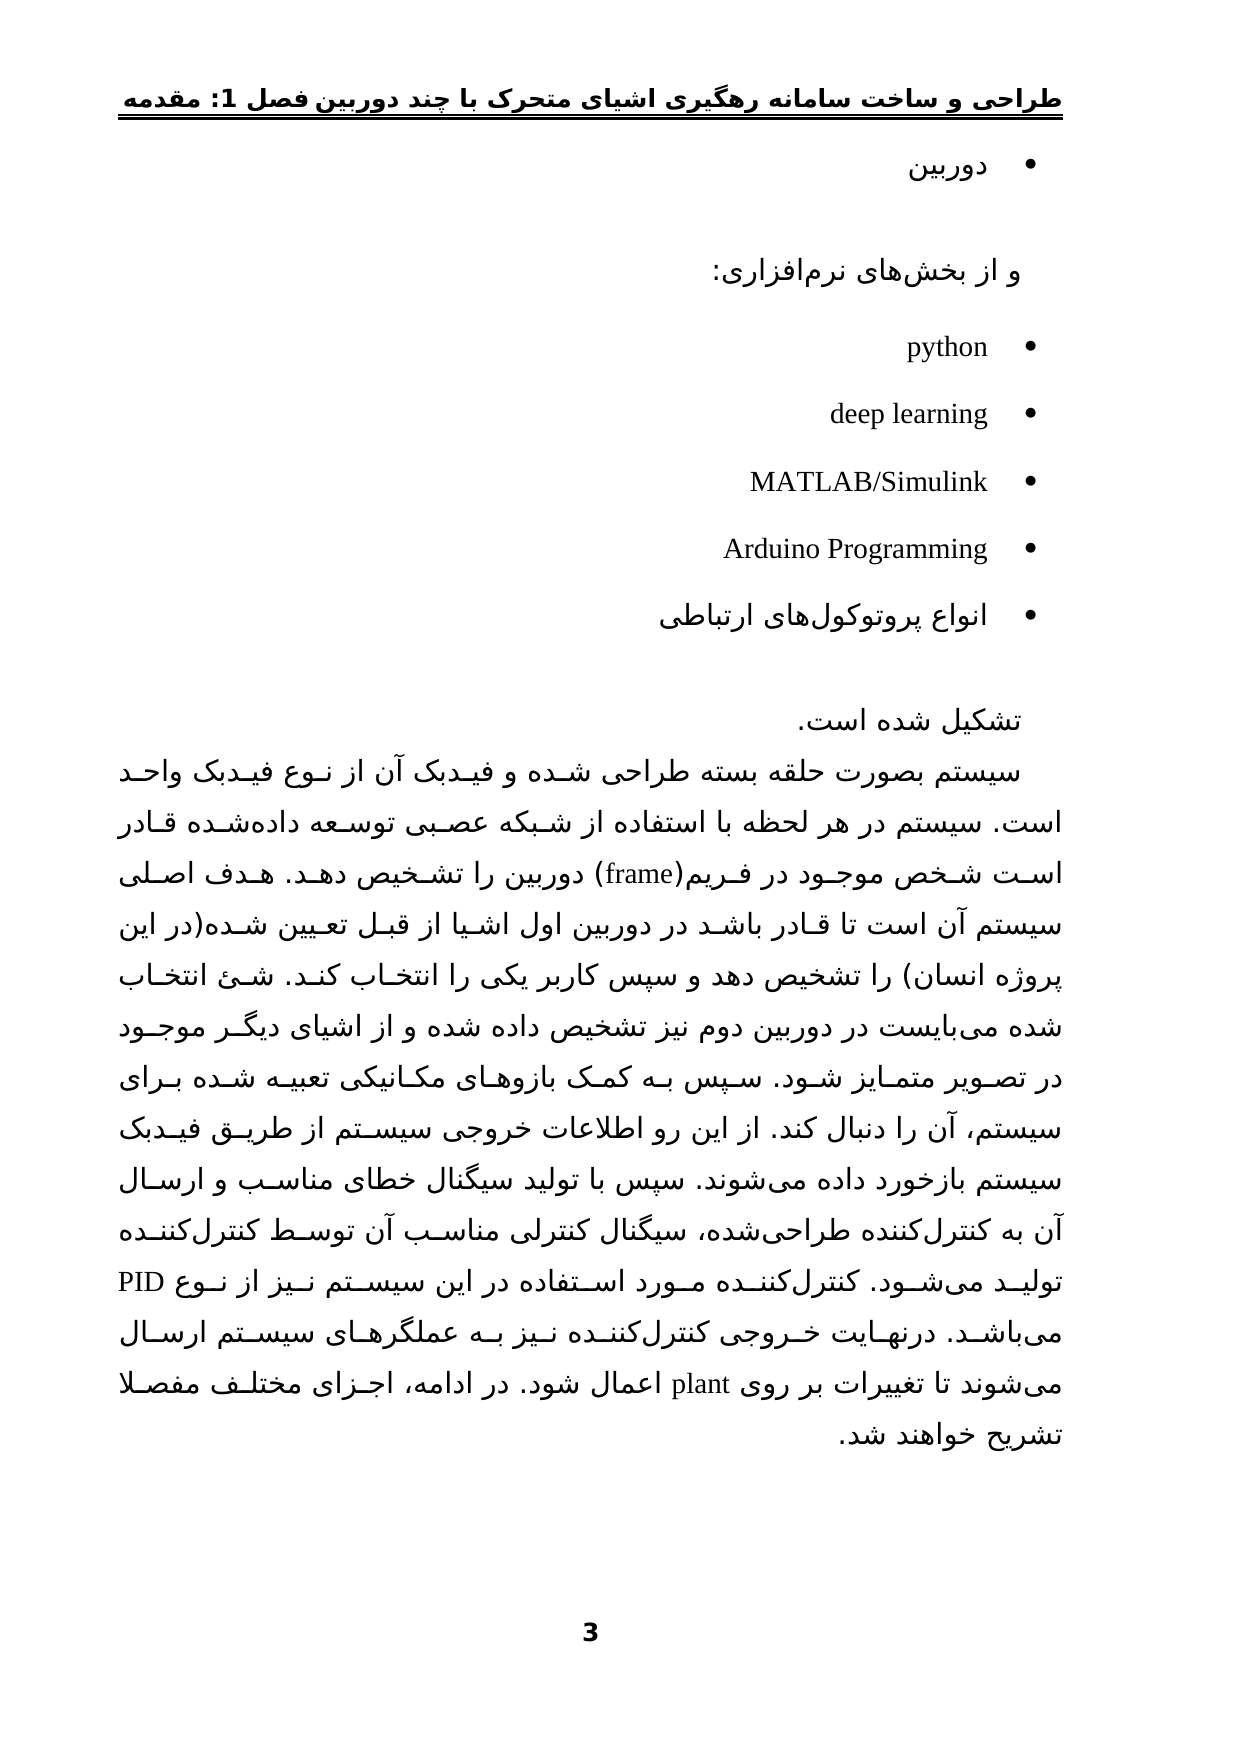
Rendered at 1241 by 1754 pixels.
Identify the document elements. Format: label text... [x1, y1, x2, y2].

list python [118, 329, 1026, 363]
list deep learning [118, 396, 1026, 430]
list دوربین [118, 148, 1026, 182]
text سیستم بصورت حلقه بسته طراحی شده و فیدبک آن از نوع فیدبک واحد است. سیستم در هر لحظه با استفاده از شبکه عصبی توسعه داده‌شده قادر است شخص موجود در فریم(frame) دوربین را تشخیص دهد. هدف اصلی سیستم آن است تا قادر باشد در دوربین اول اشیا از قبل تعیین شده(در این پروژه انسان) را تشخیص دهد و سپس کاربر یکی را انتخاب کند. شئ انتخاب شده می‌بایست در دوربین دوم نیز تشخیص داده شده و از اشیای دیگر موجود در تصویر متمایز شود. سپس به کمک بازوهای مکانیکی تعبیه شده برای سیستم، آن را دنبال کند. از این رو اطلاعات خروجی سیستم از طریق فیدبک سیستم بازخورد داده می‌شوند. سپس با تولید سیگنال خطای مناسب و ارسال آن به کنترل‌کننده طراحی‌شده، سیگنال کنترلی مناسب آن توسط کنترل‌کننده تولید می‌شود. کنترل‌کننده مورد استفاده در این سیستم نیز از نوع PID می‌باشد. درنهایت خروجی کنترل‌کننده نیز به عملگرهای سیستم ارسال می‌شوند تا تغییرات بر روی plant اعمال شود. در ادامه، اجزای مختلف مفصلا تشریح خواهند شد. [118, 754, 1063, 1451]
text تشکیل شده ‌است. [118, 704, 1063, 738]
text و از بخش‌های نرم‌افزاری: [118, 253, 1063, 287]
list MATLAB/Simulink [118, 464, 1026, 497]
list انواع پروتوکول‌های ارتباطی [118, 598, 1026, 632]
list Arduino Programming [118, 531, 1026, 564]
